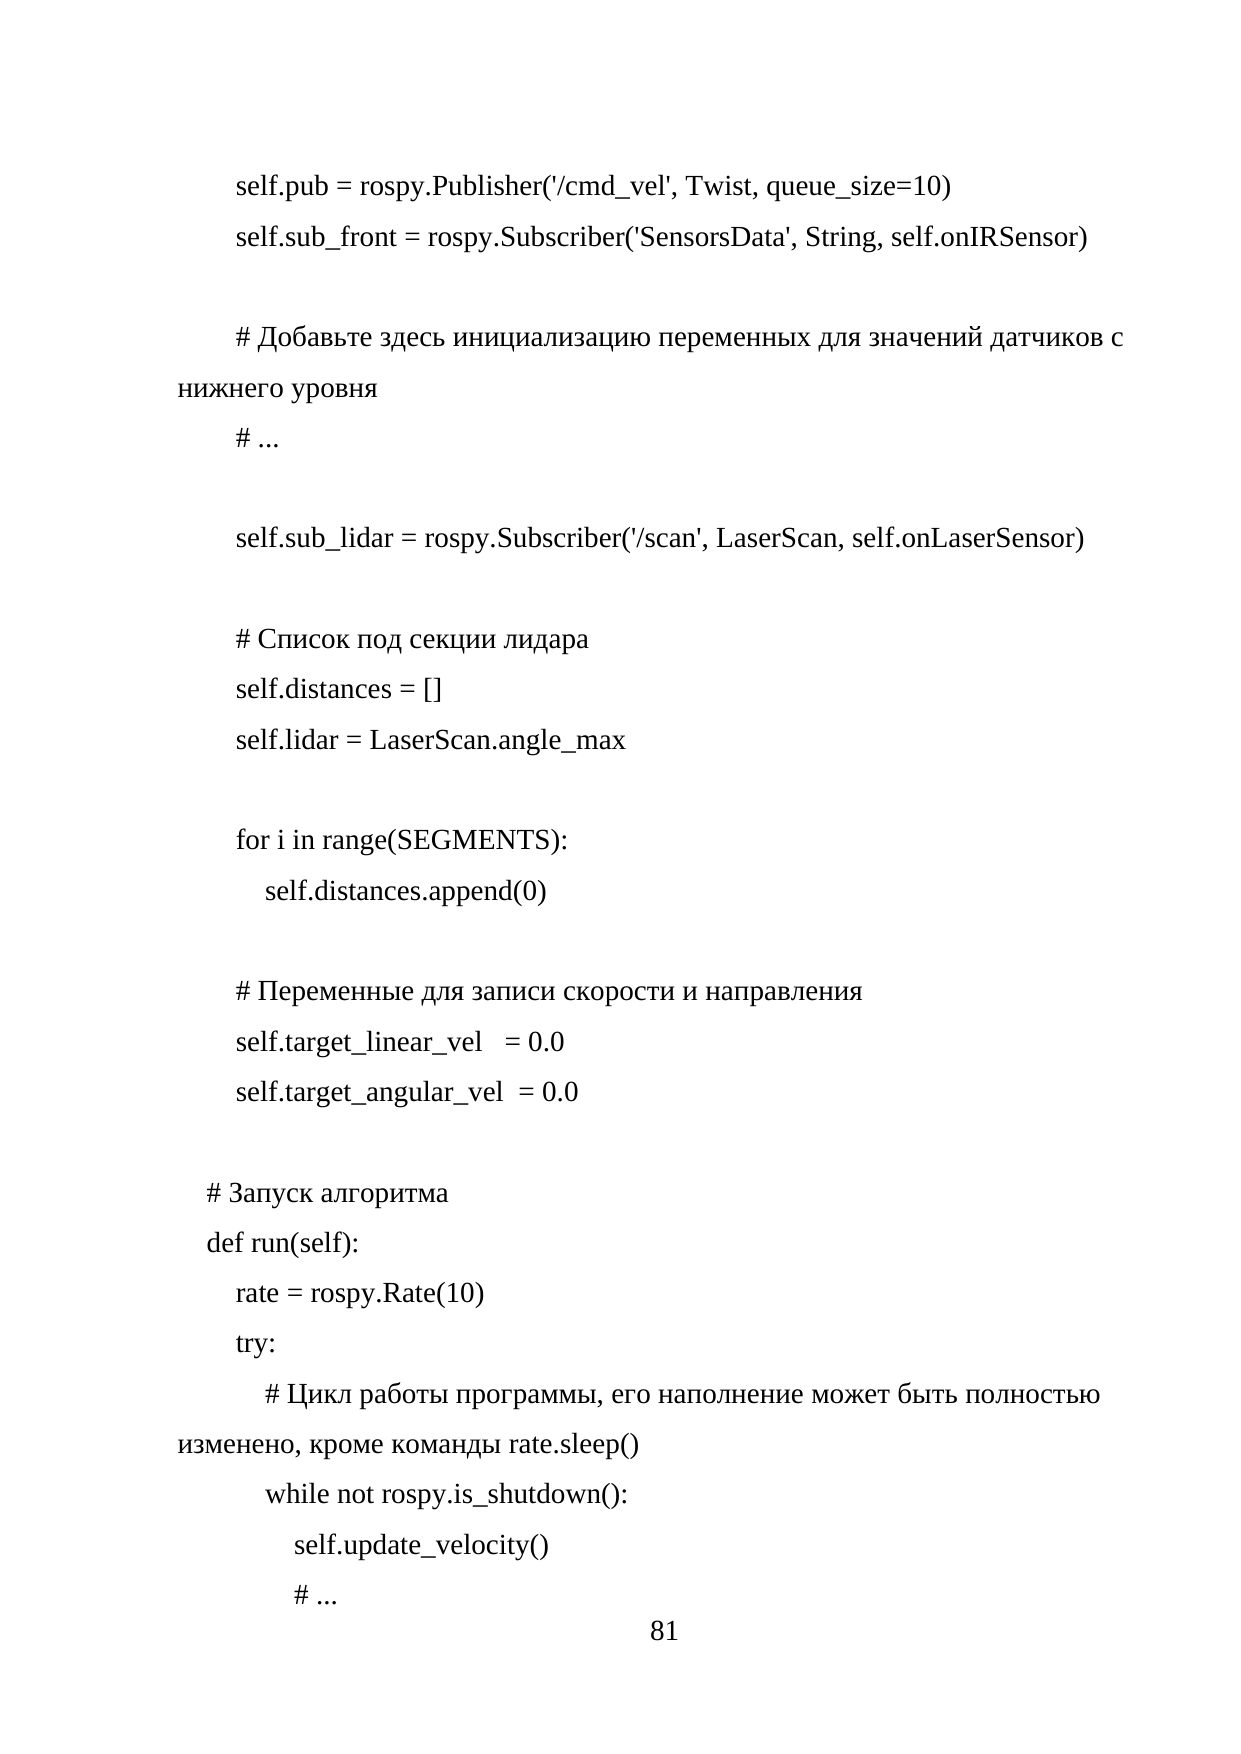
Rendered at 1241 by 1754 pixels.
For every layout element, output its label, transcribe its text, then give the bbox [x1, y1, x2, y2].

text self.sub_lidar = rospy.Subscriber('/scan', LaserScan, self.onLaserSensor) [177, 521, 1152, 554]
text self.distances = [] [177, 672, 1152, 705]
text self.distances.append(0) [177, 873, 1152, 906]
text def run(self): [177, 1225, 1152, 1258]
text rate = rospy.Rate(10) [177, 1275, 1152, 1309]
text for i in range(SEGMENTS): [177, 822, 1152, 856]
text self.target_linear_vel = 0.0 [177, 1024, 1152, 1057]
text self.update_velocity() [177, 1527, 1152, 1560]
text while not rospy.is_shutdown(): [177, 1477, 1152, 1510]
text try: [177, 1326, 1152, 1359]
text # ... [177, 1577, 1152, 1611]
text # Список под секции лидара [177, 621, 1152, 655]
text # Цикл работы программы, его наполнение может быть полностью изменено, кроме команды rate.sleep() [177, 1376, 1152, 1460]
text # Добавьте здесь инициализацию переменных для значений датчиков с нижнего уровня [177, 319, 1152, 403]
text self.lidar = LaserScan.angle_max [177, 722, 1152, 755]
text # Запуск алгоритма [177, 1175, 1152, 1208]
text self.pub = rospy.Publisher('/cmd_vel', Twist, queue_size=10) [177, 168, 1152, 202]
text self.target_angular_vel = 0.0 [177, 1074, 1152, 1108]
text self.sub_front = rospy.Subscriber('SensorsData', String, self.onIRSensor) [177, 219, 1152, 252]
text # ... [177, 420, 1152, 453]
text # Переменные для записи скорости и направления [177, 973, 1152, 1007]
